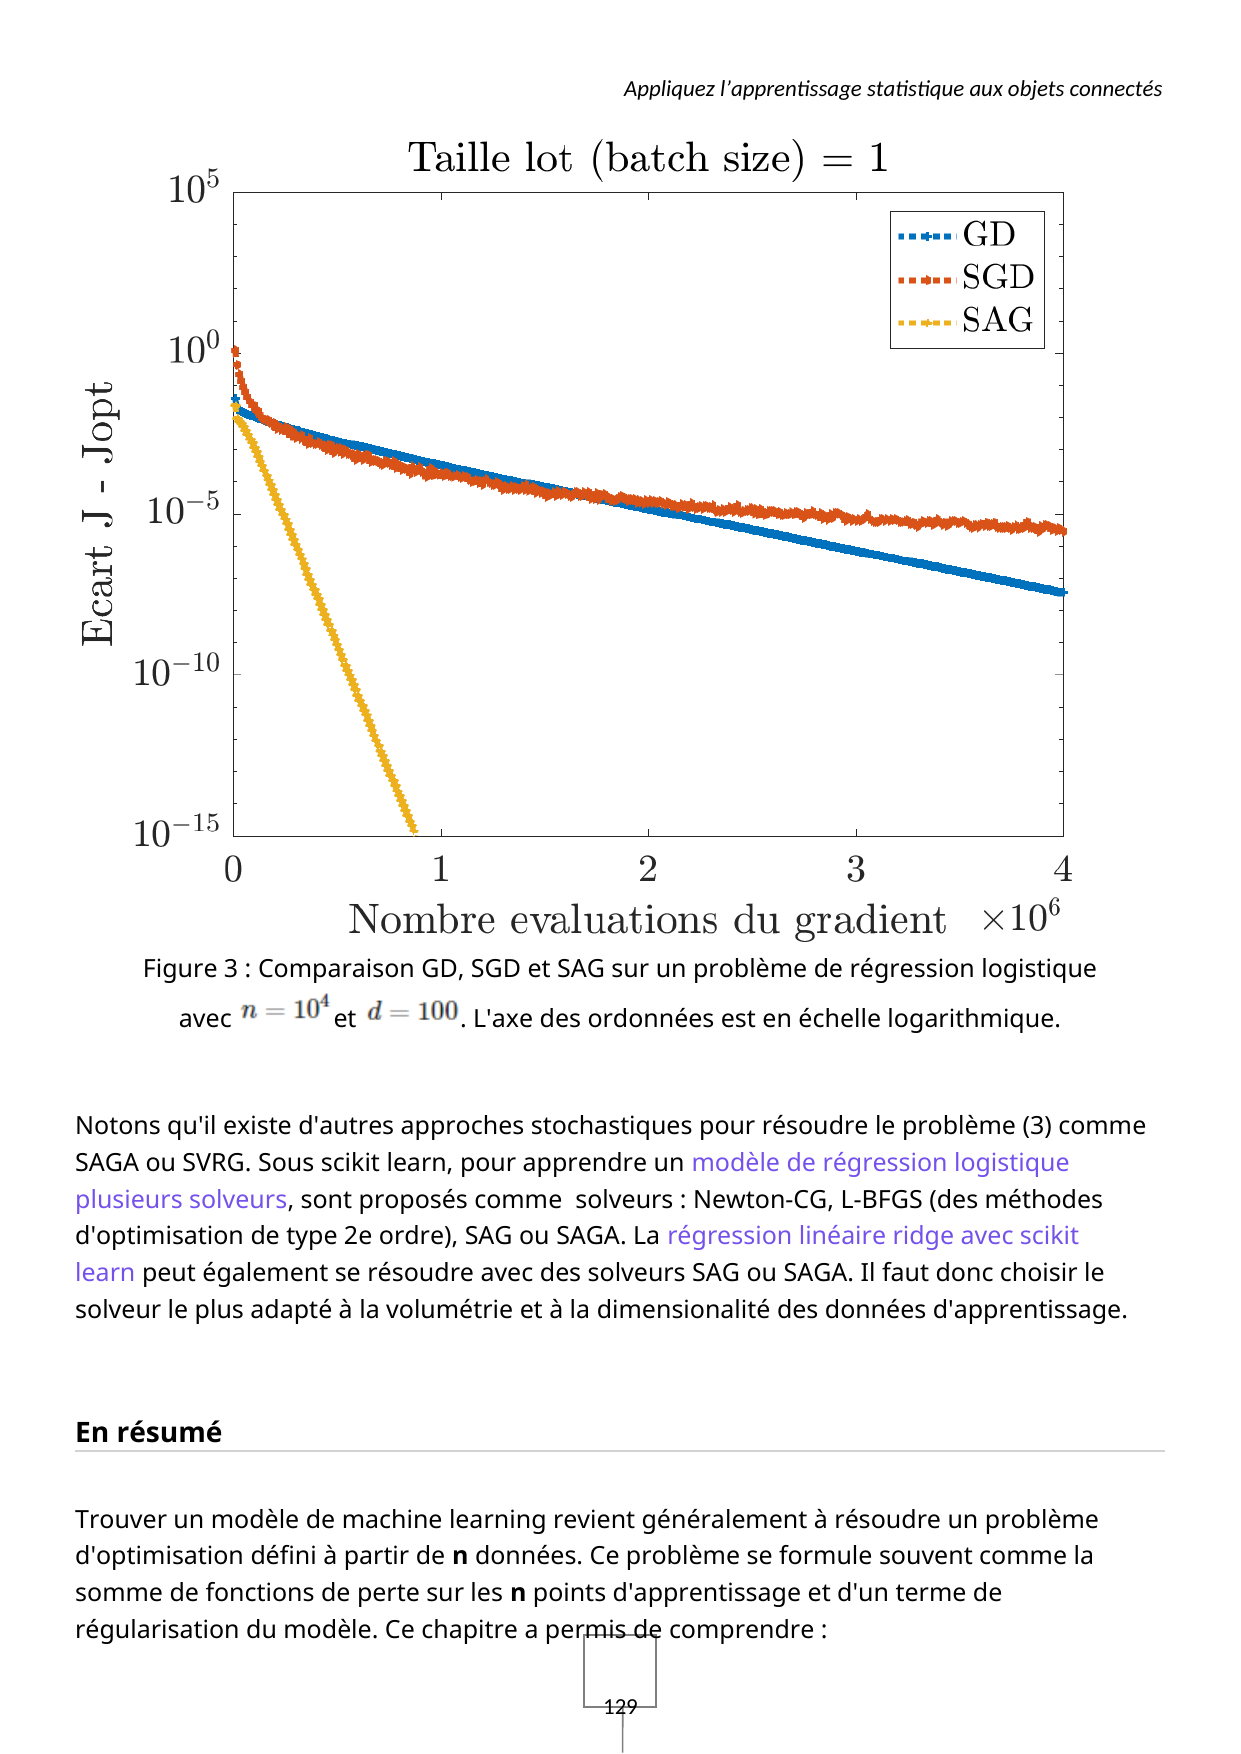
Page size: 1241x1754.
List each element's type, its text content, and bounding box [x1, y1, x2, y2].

picture [238, 987, 334, 1028]
text Trouver un modèle de machine learning revient généralement à résoudre un problème d'optimisation défini à partir de n données. Ce problème se formule souvent comme la somme de fonctions de perte sur les n points d'apprentissage et d'un terme de régularisation du modèle. Ce chapitre a permis de comprendre : [75, 1501, 1165, 1646]
subtitle En résumé [75, 1412, 1165, 1450]
picture [362, 993, 460, 1028]
picture [75, 129, 1166, 948]
text Notons qu'il existe d'autres approches stochastiques pour résoudre le problème (3) comme SAGA ou SVRG. Sous scikit learn, pour apprendre un modèle de régression logistique plusieurs solveurs, sont proposés comme solveurs : Newton-CG, L-BFGS (des méthodes d'optimisation de type 2e ordre), SAG ou SAGA. La régression linéaire ridge avec scikit learn peut également se résoudre avec des solveurs SAG ou SAGA. Il faut donc choisir le solveur le plus adapté à la volumétrie et à la dimensionalité des données d'apprentissage. [75, 1108, 1165, 1326]
text Figure 3 : Comparaison GD, SGD et SAG sur un problème de régression logistique avec et . L'axe des ordonnées est en échelle logarithmique. [75, 948, 1165, 1035]
